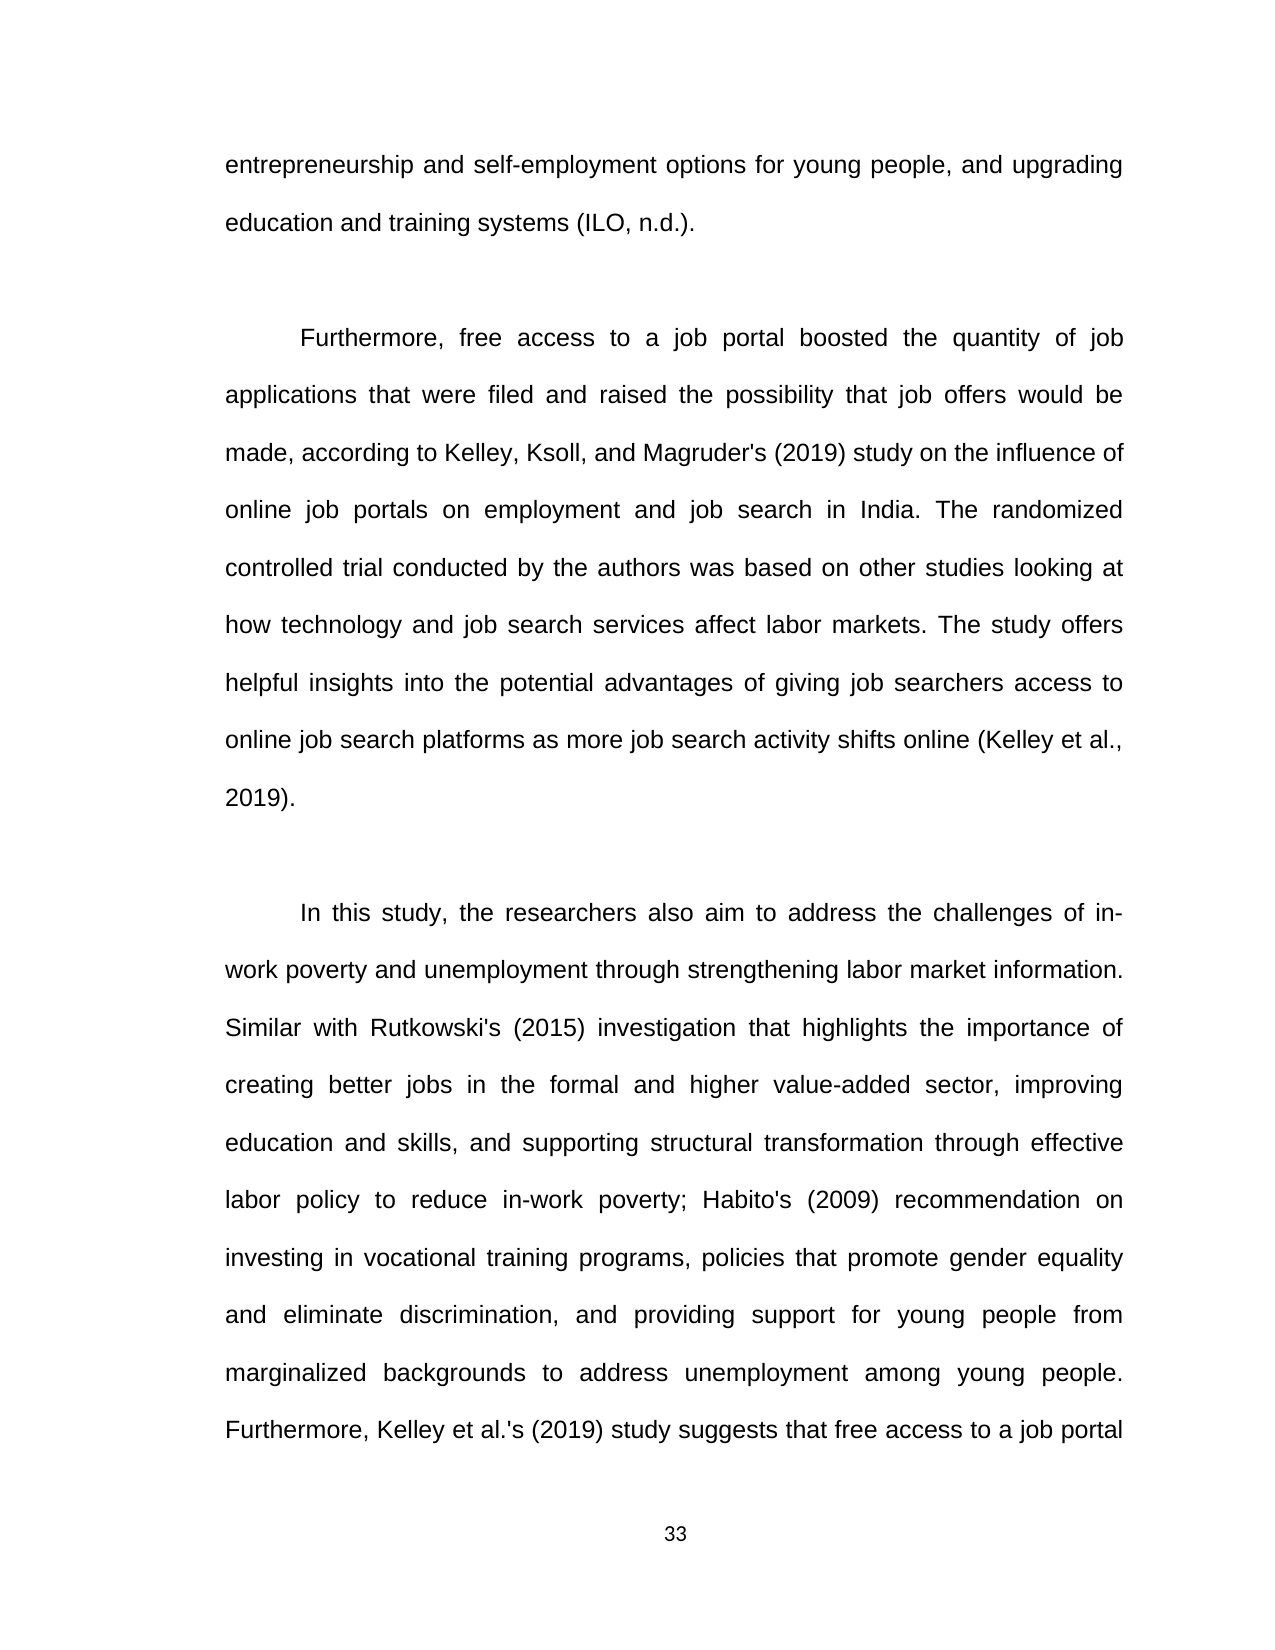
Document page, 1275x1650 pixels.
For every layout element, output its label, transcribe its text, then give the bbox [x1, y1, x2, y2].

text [225, 150, 1125, 236]
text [225, 897, 1125, 1444]
text Furthermore, free access to a job portal boosted the quantity of job applications that were filed and raised the possibility that job offers would be made, according to Kelley, Ksoll, and Magruder's (2019) study on the influence of online job portals on employment and job search in India. The randomized controlled trial conducted by the authors was based on other studies looking at how technology and job search services affect labor markets. The study offers helpful insights into the potential advantages of giving job searchers access to online job search platforms as more job search activity shifts online (Kelley et al., 2019). [225, 322, 1125, 811]
